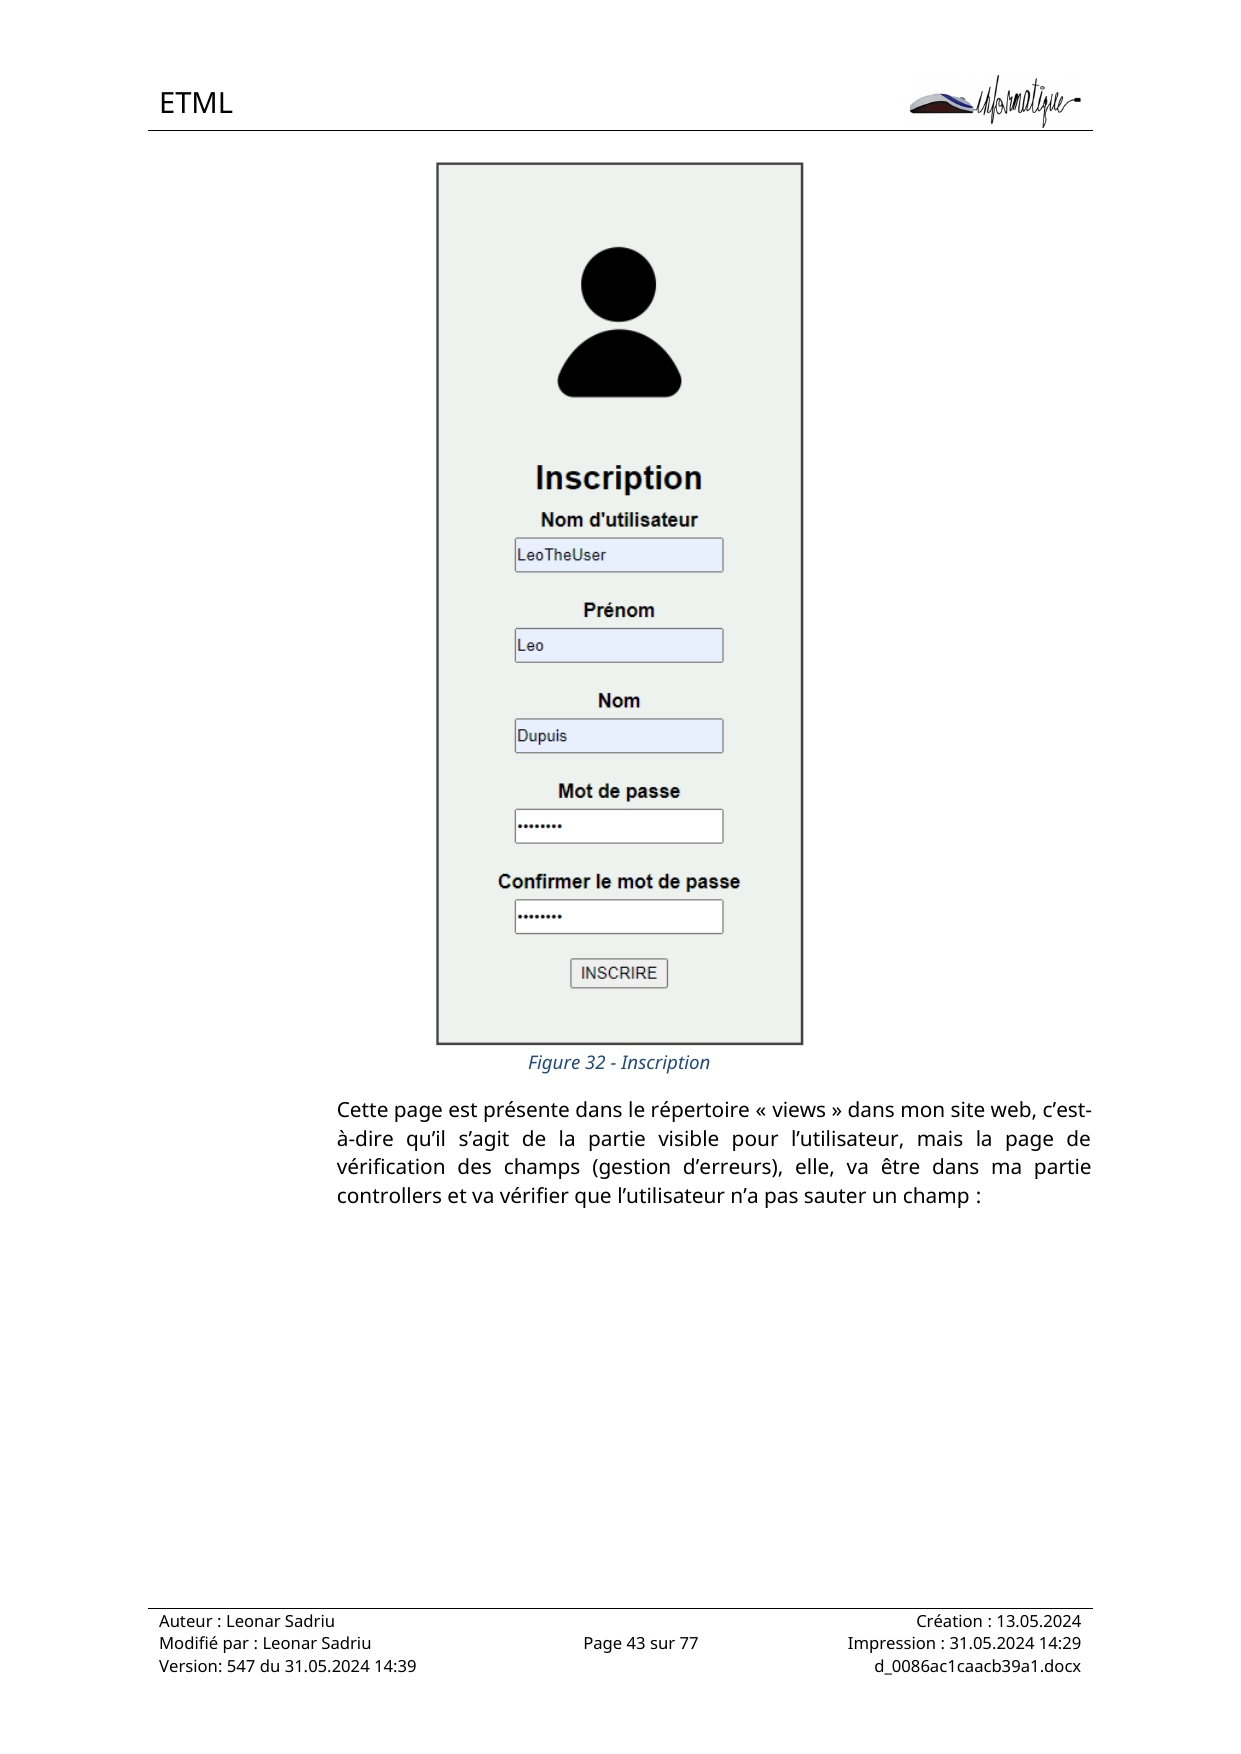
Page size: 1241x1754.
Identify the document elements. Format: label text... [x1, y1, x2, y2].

picture [909, 75, 1082, 128]
picture [434, 159, 807, 1050]
text Cette page est présente dans le répertoire « views » dans mon site web, c’est-à-dire qu’il s’agit de la partie visible pour l’utilisateur, mais la page de vérification des champs (gestion d’erreurs), elle, va être dans ma partie controllers et va vérifier que l’utilisateur n’a pas sauter un champ : [337, 1096, 1092, 1209]
text Figure 32 - Inscription [148, 1049, 1092, 1075]
